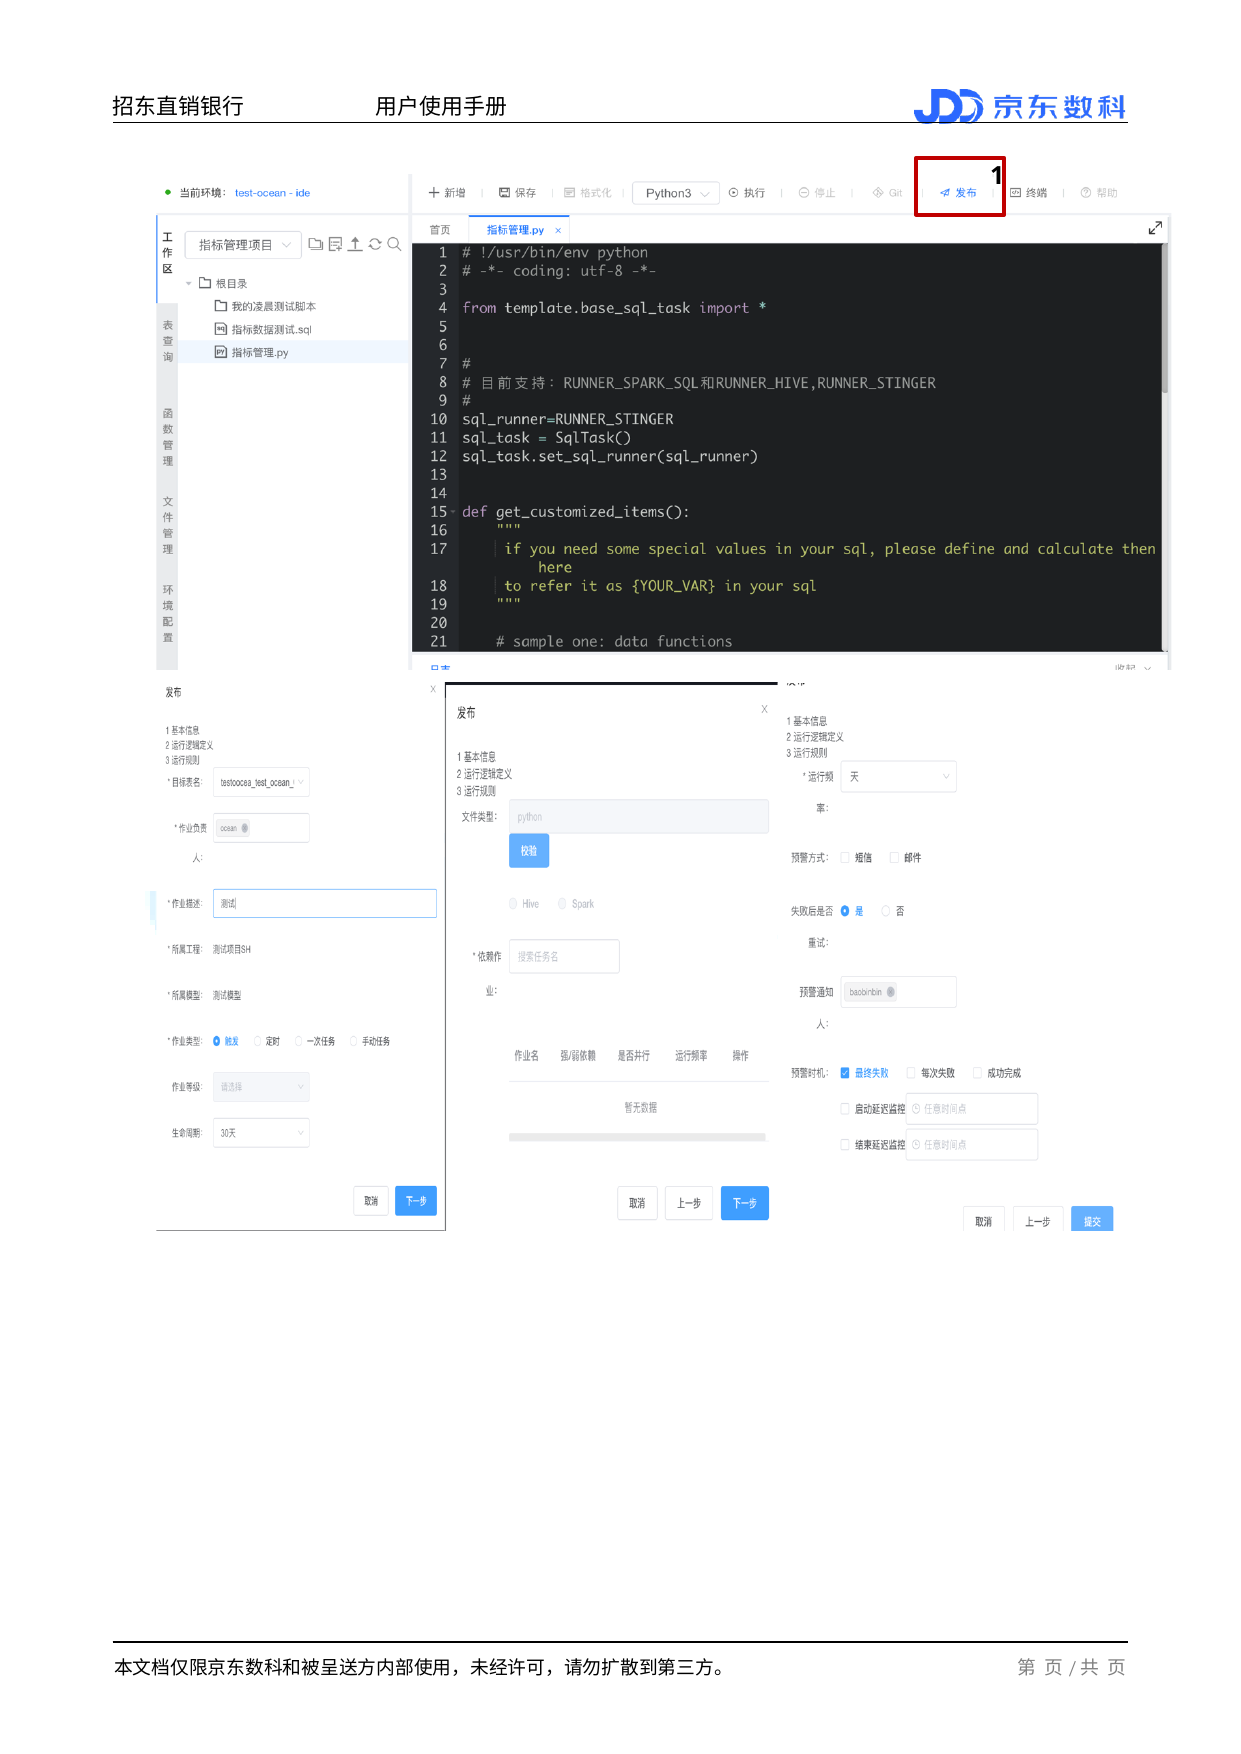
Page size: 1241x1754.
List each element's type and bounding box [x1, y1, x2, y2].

picture [914, 89, 1125, 122]
picture [918, 174, 1002, 213]
picture [156, 682, 1124, 1231]
picture [156, 174, 1172, 670]
